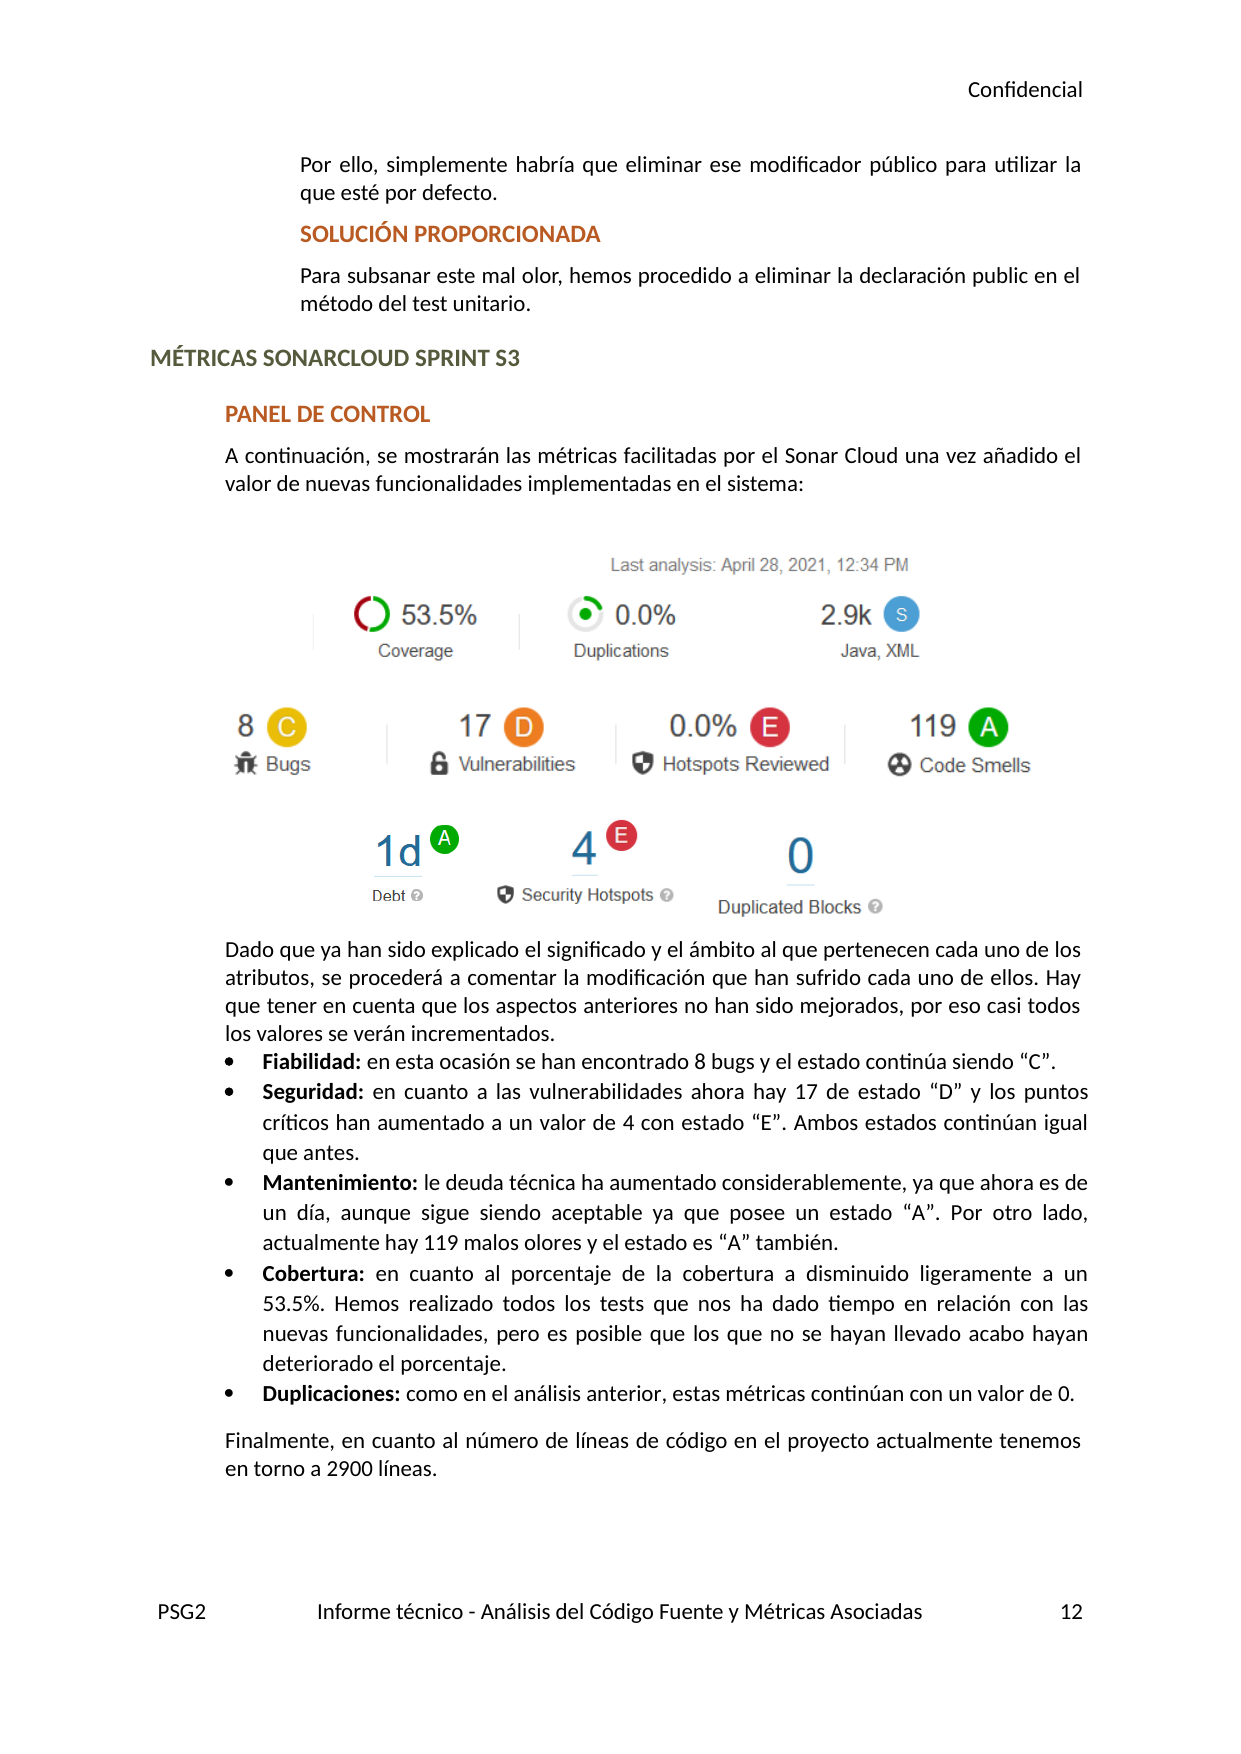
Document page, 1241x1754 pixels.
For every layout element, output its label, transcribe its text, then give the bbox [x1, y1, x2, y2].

text Por ello, simplemente habría que eliminar ese modificador público para utilizar la que esté por defecto. [300, 150, 1083, 206]
picture [339, 808, 901, 923]
text SOLUCIÓN PROPORCIONADA [300, 218, 1083, 249]
text Dado que ya han sido explicado el significado y el ámbito al que pertenecen cada uno de los atributos, se procederá a comentar la modificación que han sufrido cada uno de ellos. Hay que tener en cuenta que los aspectos anteriores no han sido mejorados, por eso casi todos los valores se verán incrementados. [225, 935, 1083, 1047]
text Finalmente, en cuanto al número de líneas de código en el proyecto actualmente tenemos en torno a 2900 líneas. [225, 1426, 1083, 1482]
list Cobertura: en cuanto al porcentaje de la cobertura a disminuido ligeramente a un 53.5%. Hemos realizado todos los tests que nos ha dado tiempo en relación con las nuevas funcionalidades, pero es posible que los que no se hayan llevado acabo hayan deteriorado el porcentaje. [225, 1259, 1090, 1377]
subtitle Panel de control [150, 398, 1083, 429]
picture [196, 683, 1044, 797]
text A continuación, se mostrarán las métricas facilitadas por el Sonar Cloud una vez añadido el valor de nuevas funcionalidades implementadas en el sistema: [225, 441, 1083, 497]
list Seguridad: en cuanto a las vulnerabilidades ahora hay 17 de estado “D” y los puntos críticos han aumentado a un valor de 4 con estado “E”. Ambos estados continúan igual que antes. [225, 1077, 1090, 1166]
list Mantenimiento: le deuda técnica ha aumentado considerablemente, ya que ahora es de un día, aunque sigue siendo aceptable ya que posee un estado “A”. Por otro lado, actualmente hay 119 malos olores y el estado es “A” también. [225, 1168, 1090, 1257]
list Fiabilidad: en esta ocasión se han encontrado 8 bugs y el estado continúa siendo “C”. [225, 1047, 1090, 1075]
subtitle Métricas SonarCloud Sprint s3 [150, 343, 1083, 373]
list Duplicaciones: como en el análisis anterior, estas métricas continúan con un valor de 0. [225, 1379, 1090, 1408]
text Para subsanar este mal olor, hemos procedido a eliminar la declaración public en el método del test unitario. [300, 262, 1083, 318]
picture [312, 550, 928, 672]
